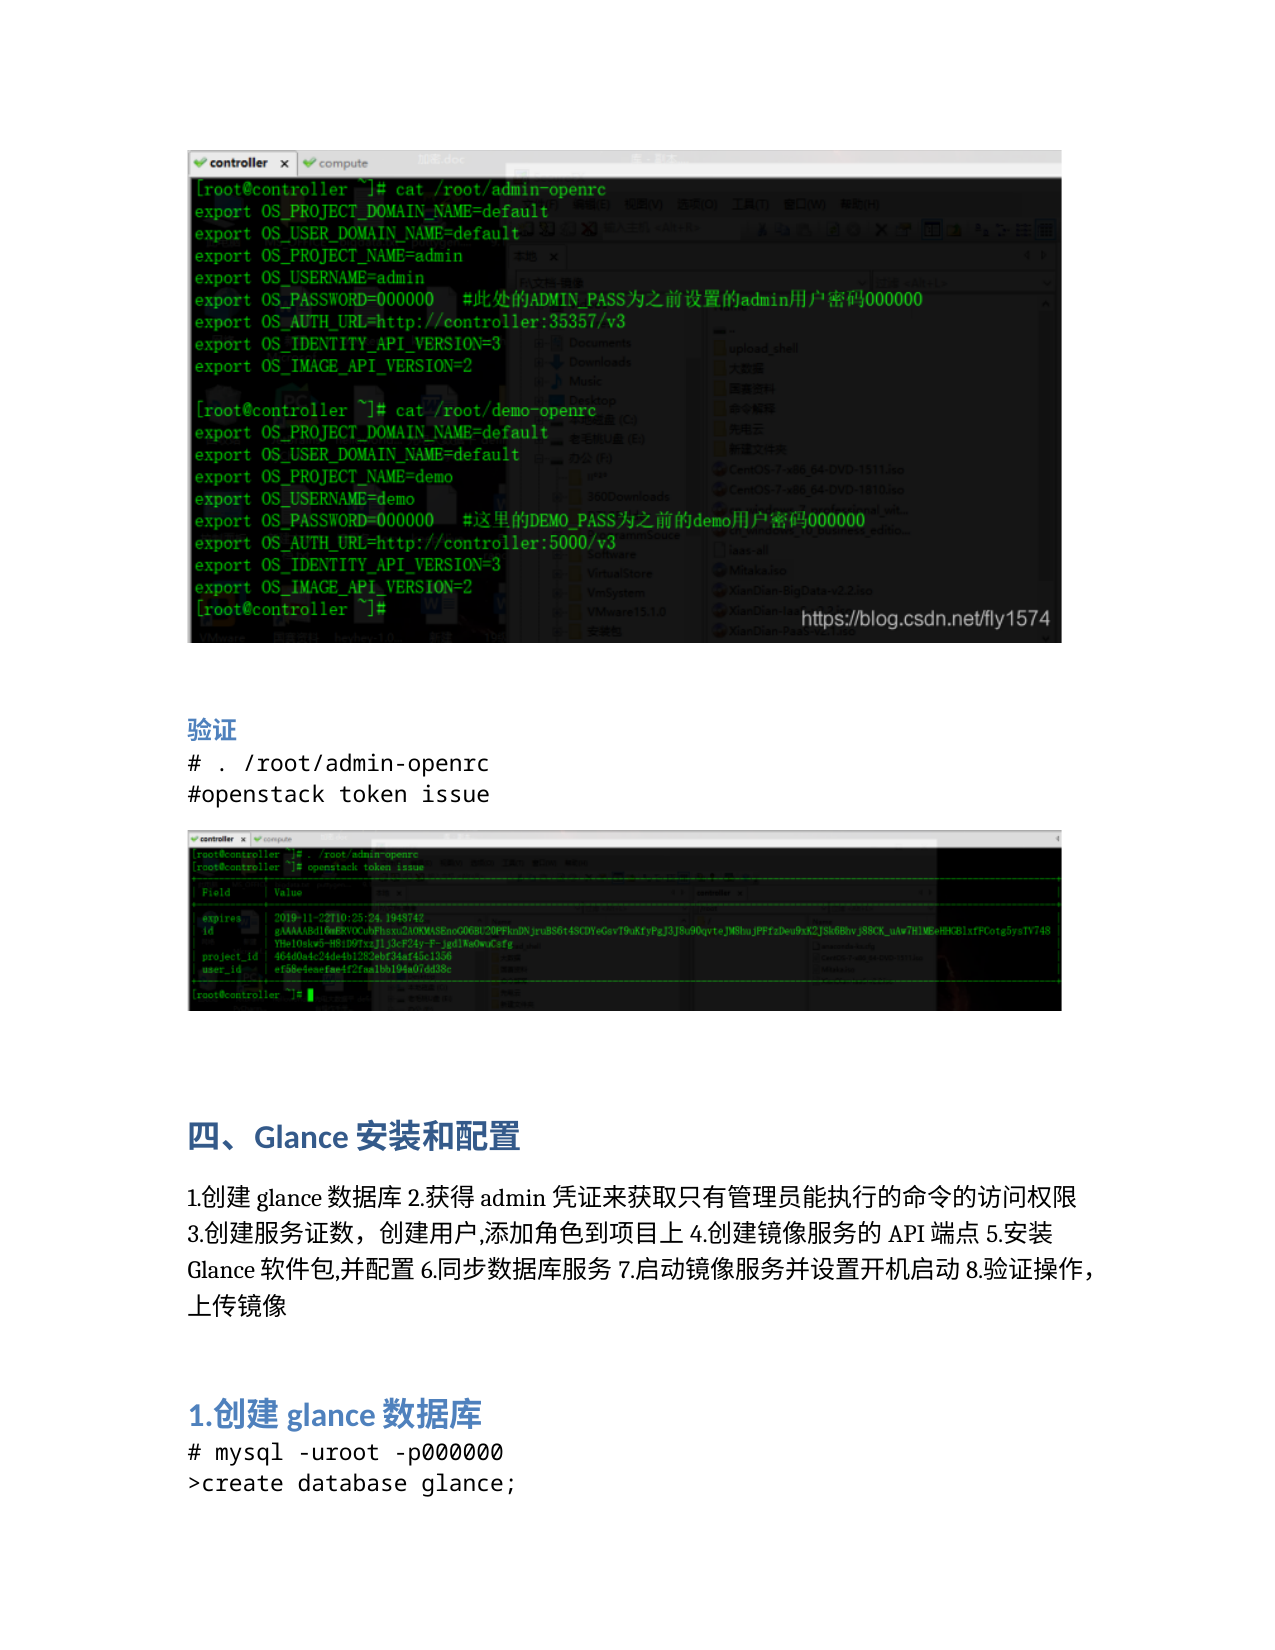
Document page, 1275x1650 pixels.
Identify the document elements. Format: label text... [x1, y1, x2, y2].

text # . /root/admin-openrc #openstack token issue [187, 747, 1087, 809]
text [187, 1436, 1087, 1498]
picture [187, 830, 1063, 1011]
text 1.创建glance数据库 [187, 1391, 1087, 1436]
text 四、Glance安装和配置 [187, 1110, 1087, 1158]
text 1.创建glance数据库 2.获得 admin 凭证来获取只有管理员能执行的命令的访问权限 3.创建服务证数，创建用户,添加角色到项目上 4.创建镜像服务的 API 端点 5.安装Glance软件包,并配置 6.同步数据库服务 7.启动镜像服务并设置开机启动 8.验证操作，上传镜像 [187, 1177, 1087, 1322]
text 验证 [187, 713, 1087, 747]
picture [187, 150, 1063, 643]
